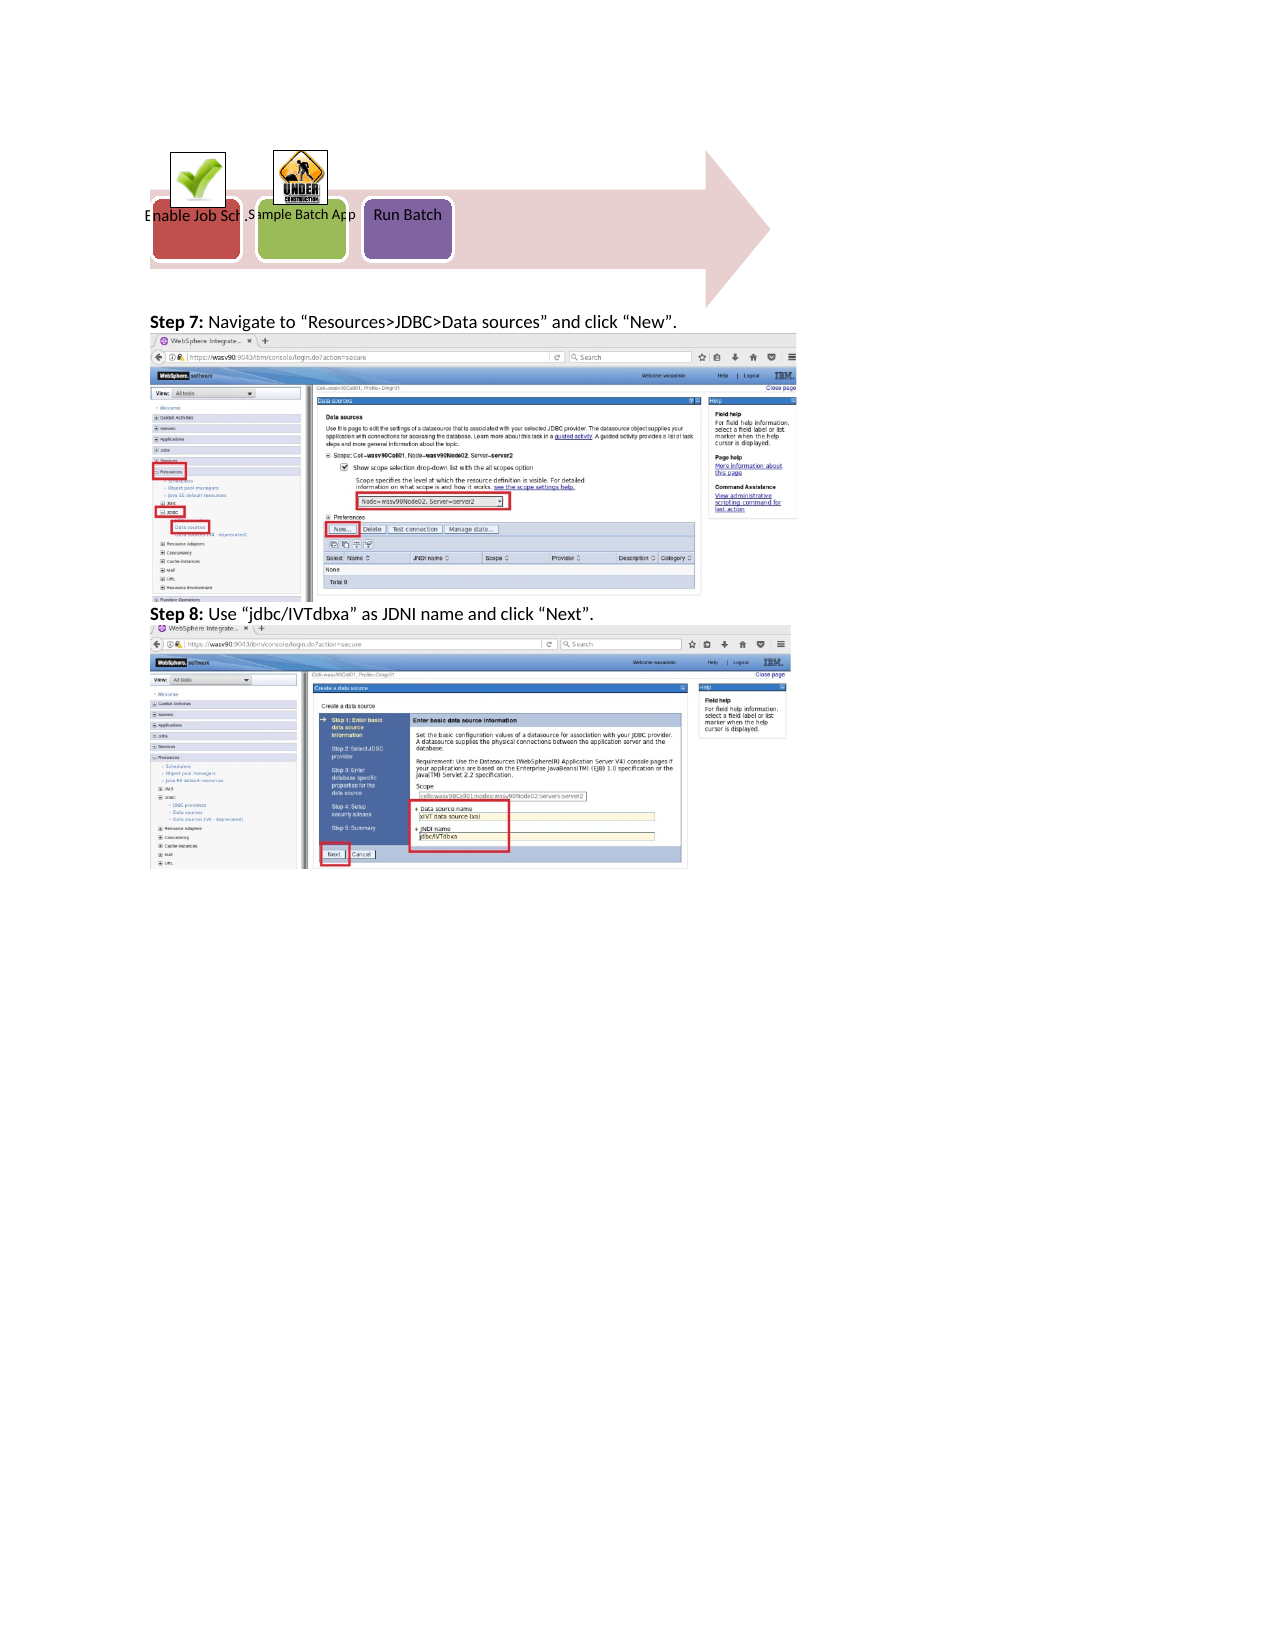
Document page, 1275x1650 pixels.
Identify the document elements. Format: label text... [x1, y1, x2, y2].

picture [171, 153, 225, 207]
picture [150, 625, 797, 869]
text Step 7: Navigate to “Resources>JDBC>Data sources” and click “New”. [150, 310, 1125, 333]
picture [150, 333, 797, 602]
text Step 8: Use “jdbc/IVTdbxa” as JDNI name and click “Next”. [150, 602, 1125, 625]
picture [274, 151, 327, 204]
